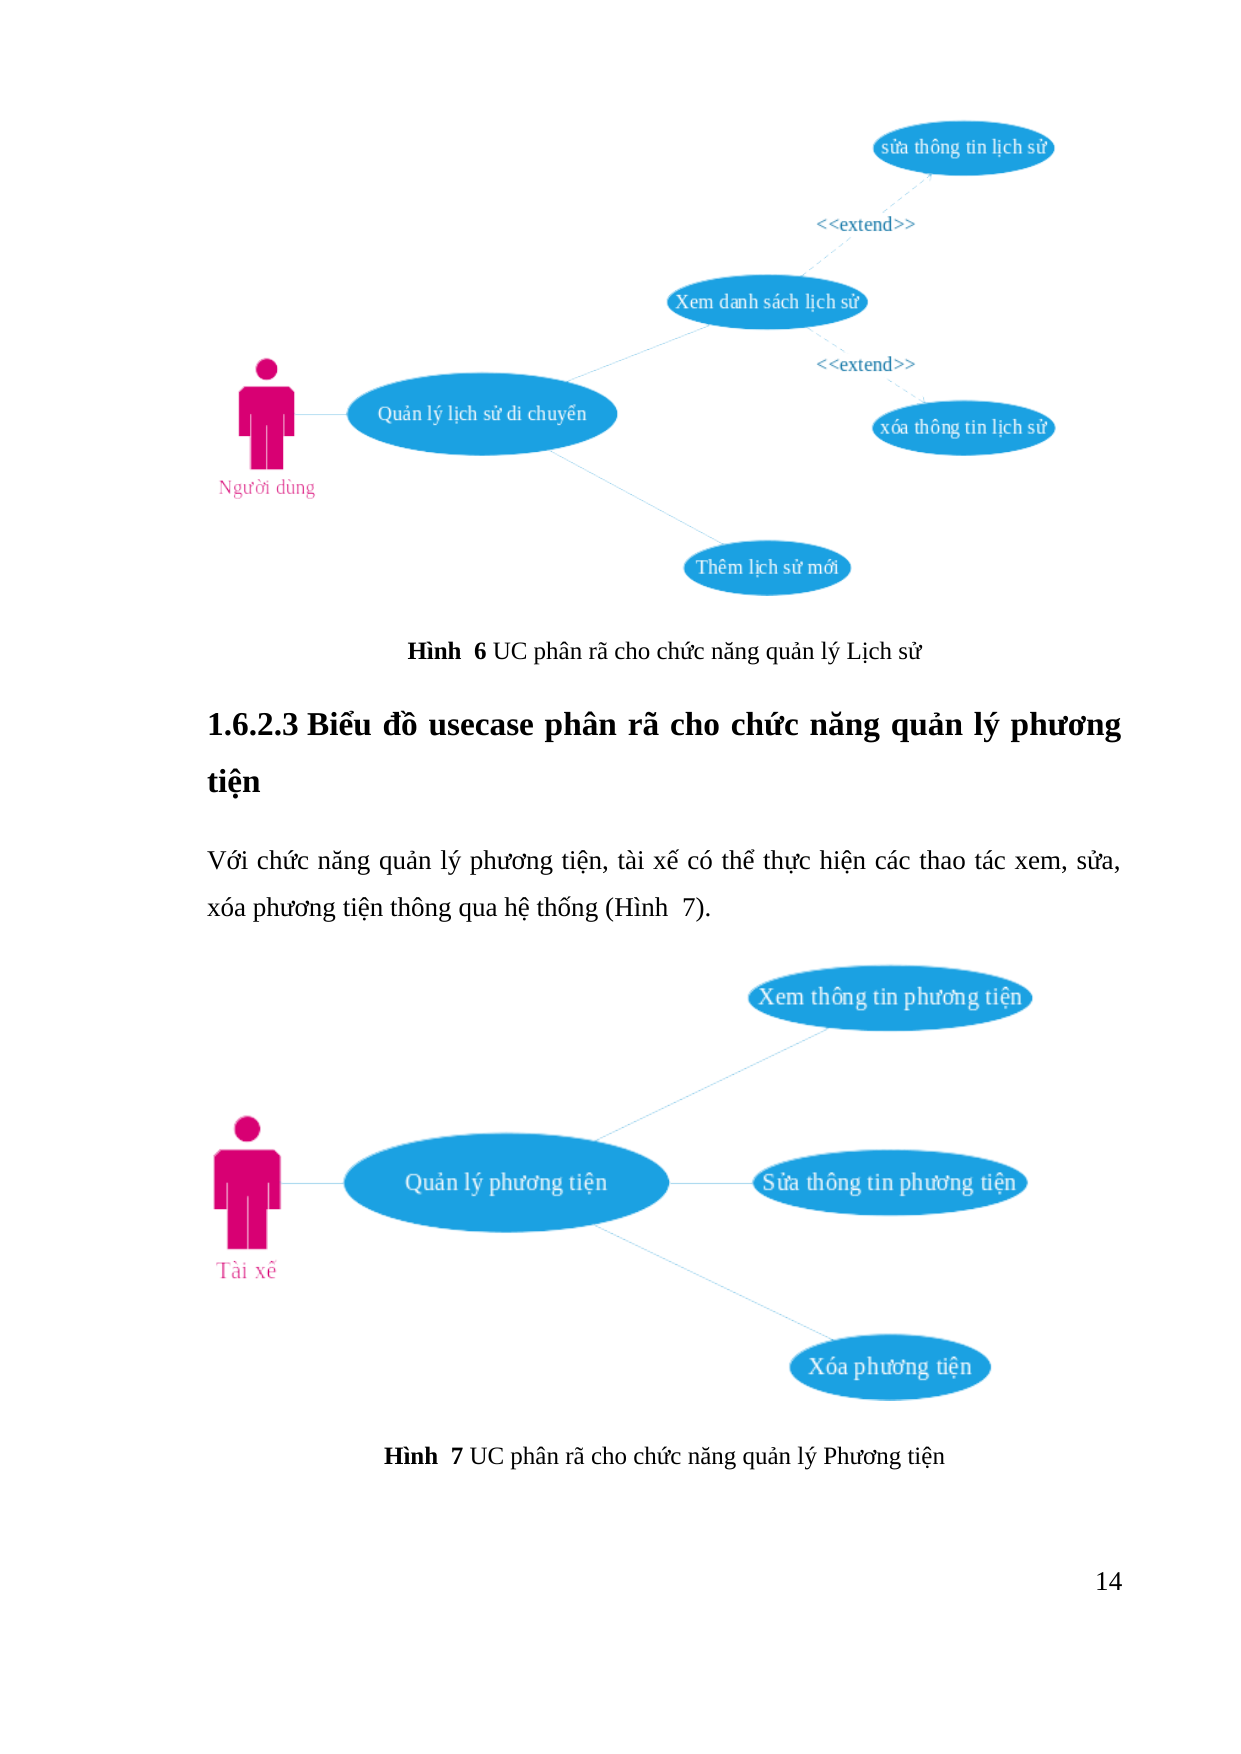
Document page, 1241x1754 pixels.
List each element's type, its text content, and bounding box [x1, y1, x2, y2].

text Hình 6 UC phân rã cho chức năng quản lý Lịch sử [207, 636, 1122, 665]
text Với chức năng quản lý phương tiện, tài xế có thể thực hiện các thao tác xem, sửa, xóa phương tiện thông qua hệ thống (Hình 7). [207, 844, 1122, 922]
text Hình 7 UC phân rã cho chức năng quản lý Phương tiện [207, 1441, 1122, 1470]
subtitle Biểu đồ usecase phân rã cho chức năng quản lý phương tiện [207, 704, 1122, 800]
